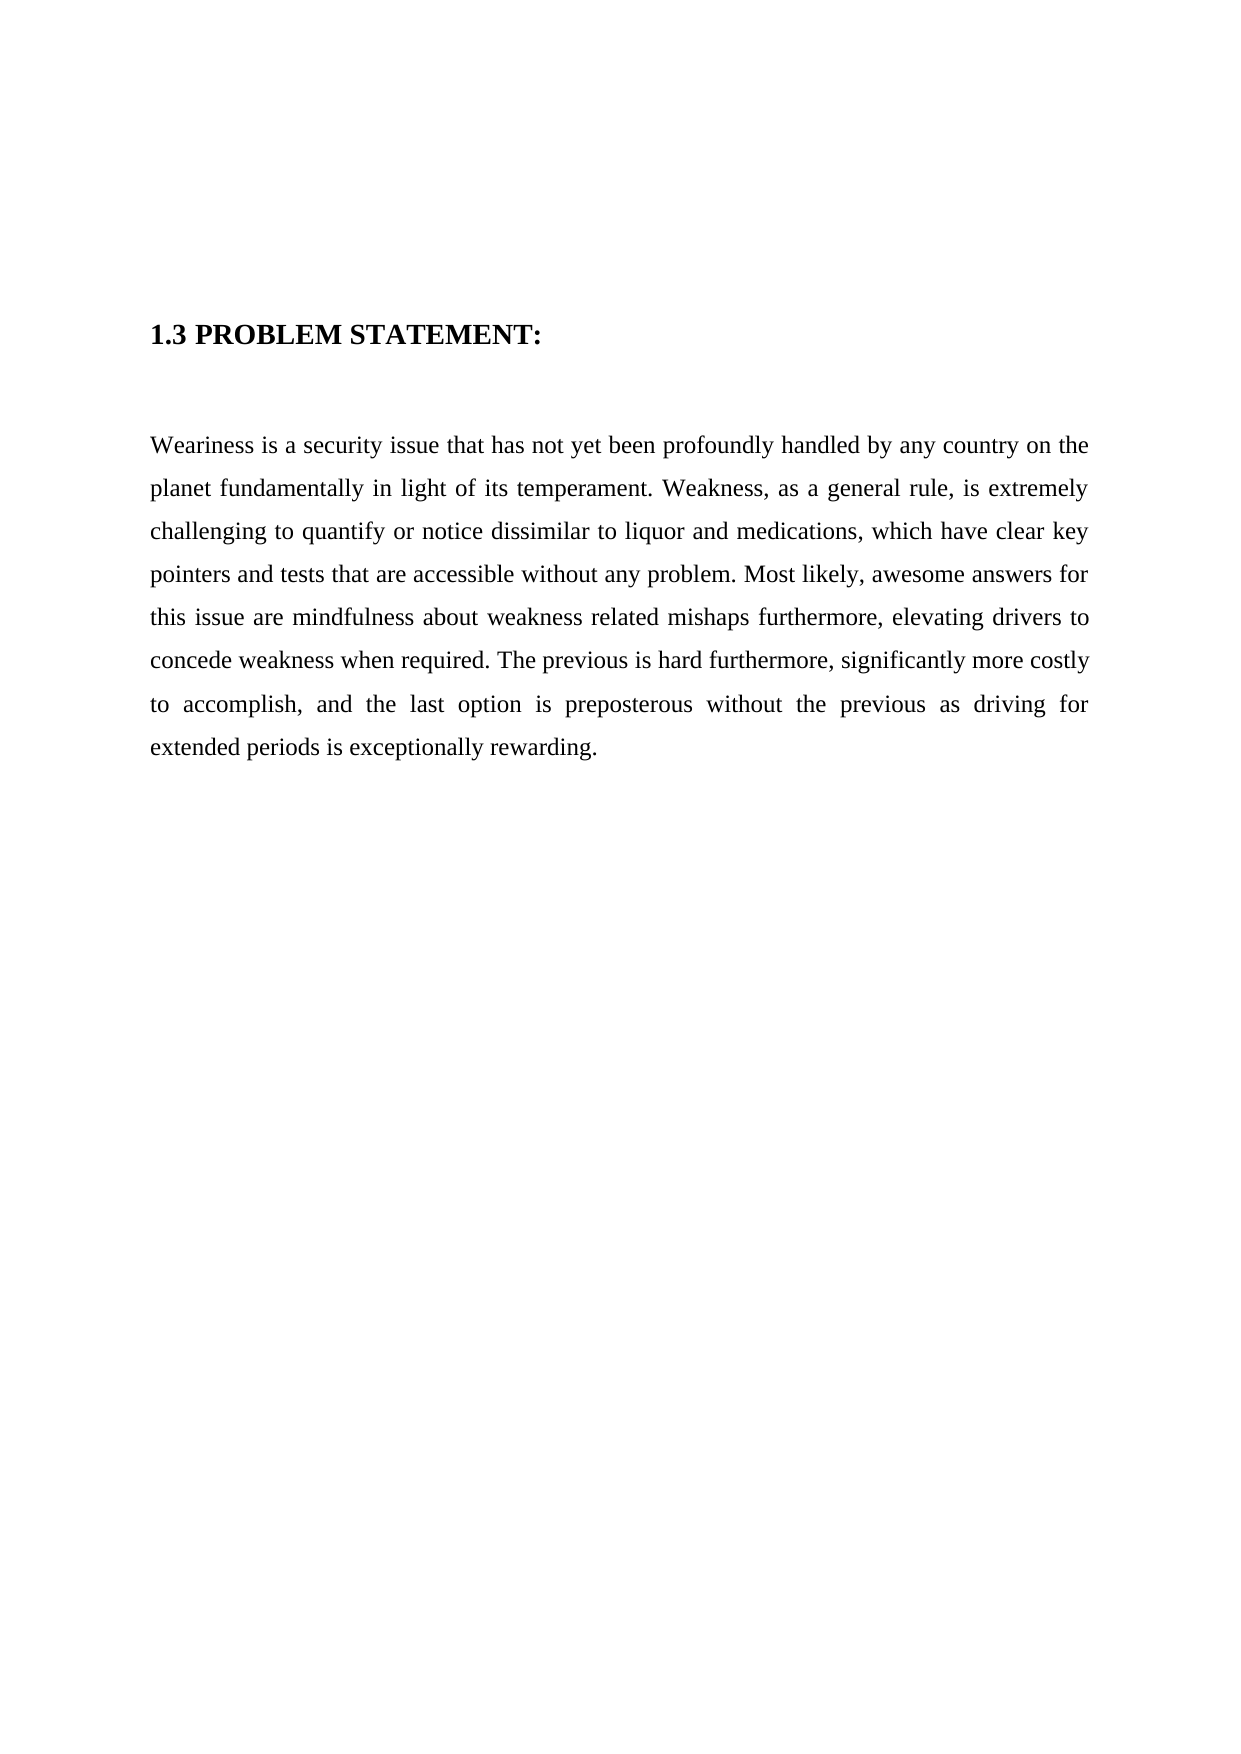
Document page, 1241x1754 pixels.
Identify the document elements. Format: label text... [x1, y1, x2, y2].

list PROBLEM STATEMENT: [150, 317, 1031, 351]
text Weariness is a security issue that has not yet been profoundly handled by any country on the planet fundamentally in light of its temperament. Weakness, as a general rule, is extremely challenging to quantify or notice dissimilar to liquor and medications, which have clear key pointers and tests that are accessible without any problem. Most likely, awesome answers for this issue are mindfulness about weakness related mishaps furthermore, elevating drivers to concede weakness when required. The previous is hard furthermore, significantly more costly to accomplish, and the last option is preposterous without the previous as driving for extended periods is exceptionally rewarding. [150, 430, 1090, 761]
